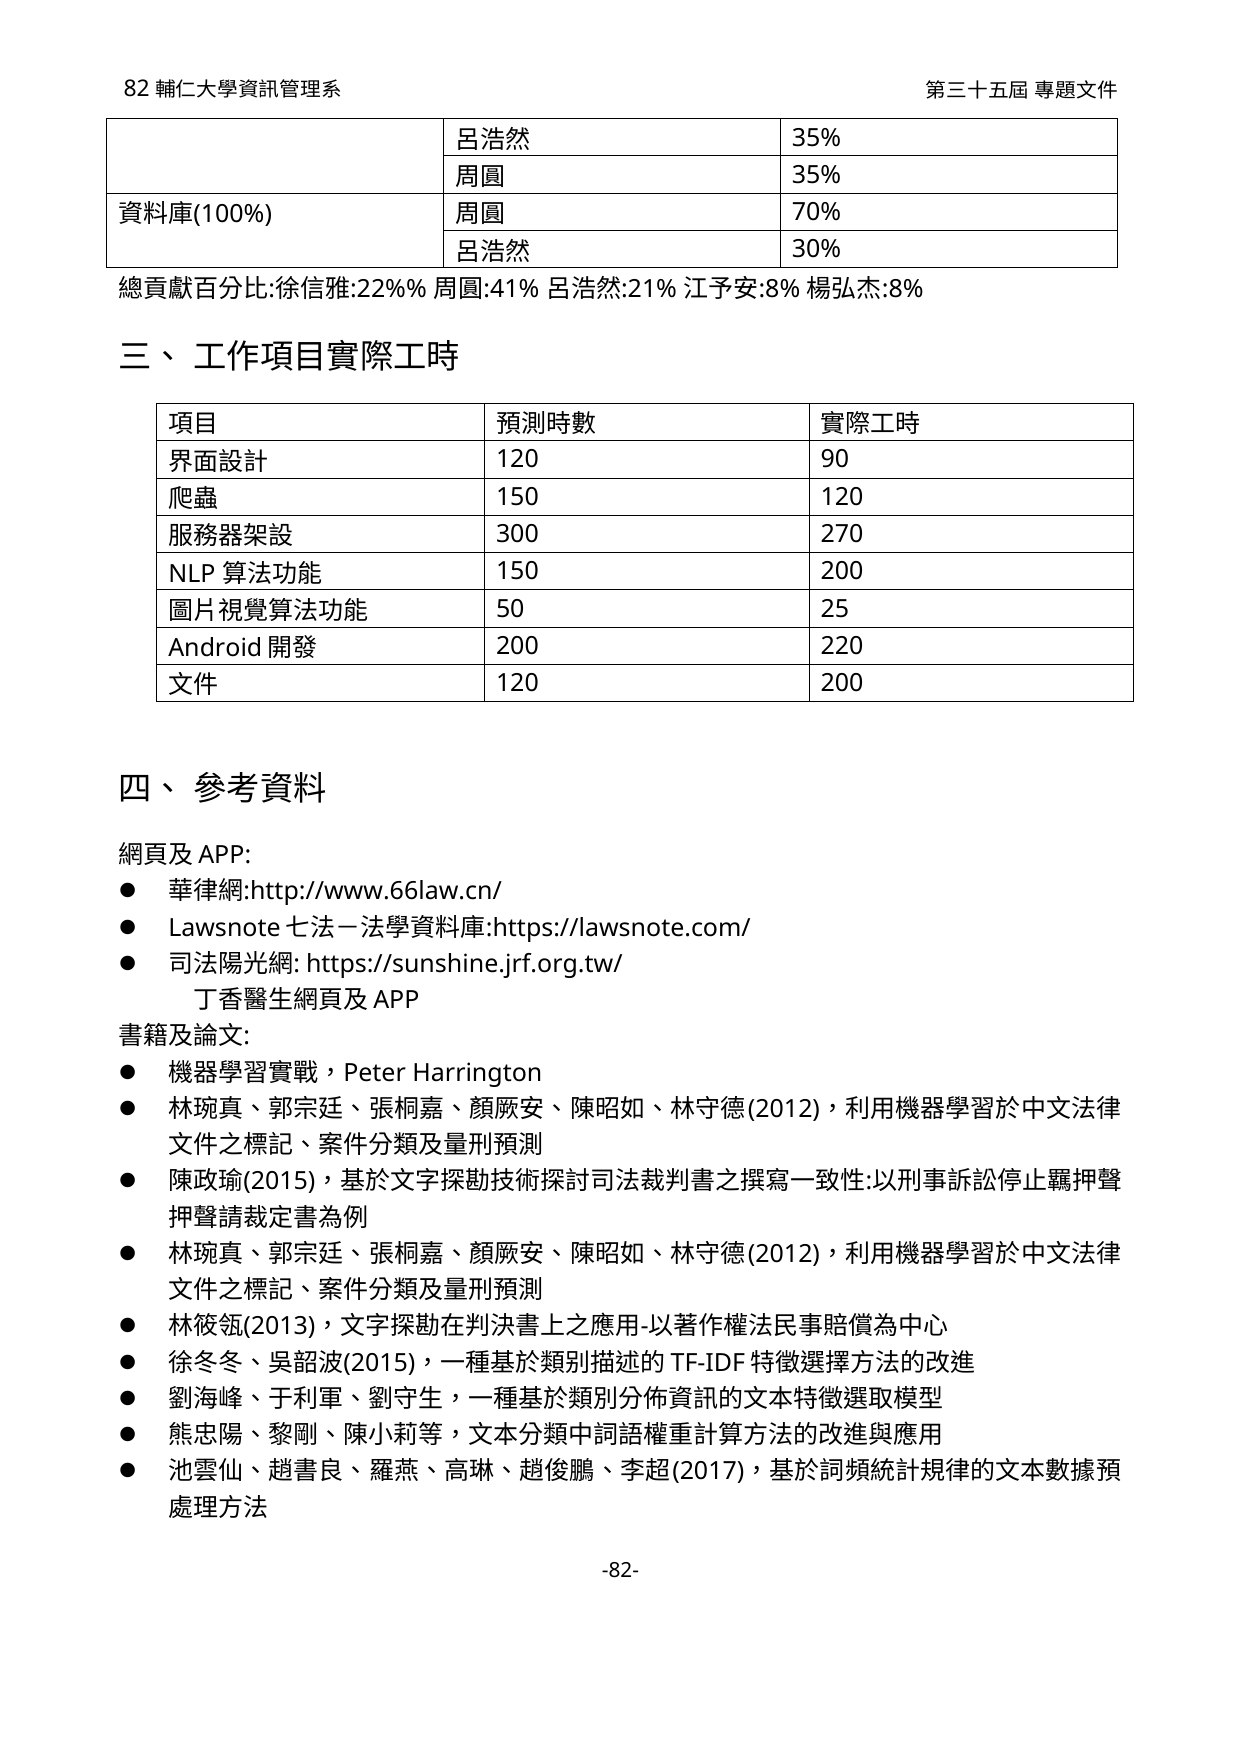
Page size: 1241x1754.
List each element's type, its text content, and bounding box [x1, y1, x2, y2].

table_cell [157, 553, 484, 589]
text 總貢獻百分比:徐信雅:22%% 周圓:41% 呂浩然:21% 江予安:8% 楊弘杰:8% [118, 268, 1122, 304]
list 機器學習實戰，Peter Harrington [118, 1052, 1122, 1088]
list 陳政瑜(2015)，基於文字探勘技術探討司法裁判書之撰寫一致性:以刑事訴訟停止羈押聲押聲請裁定書為例 [118, 1161, 1122, 1233]
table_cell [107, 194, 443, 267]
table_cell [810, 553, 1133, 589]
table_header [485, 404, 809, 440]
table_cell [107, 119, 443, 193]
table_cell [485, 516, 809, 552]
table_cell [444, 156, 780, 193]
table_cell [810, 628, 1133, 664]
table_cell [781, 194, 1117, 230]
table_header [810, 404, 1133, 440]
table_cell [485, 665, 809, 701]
list 劉海峰、于利軍、劉守生，一種基於類別分佈資訊的文本特徵選取模型 [118, 1378, 1122, 1414]
list 徐冬冬、吳韶波(2015)，一種基於類别描述的TF-IDF特徵選擇方法的改進 [118, 1342, 1122, 1378]
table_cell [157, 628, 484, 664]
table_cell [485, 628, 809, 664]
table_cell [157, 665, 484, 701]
subtitle 工作項目實際工時 [118, 329, 1122, 378]
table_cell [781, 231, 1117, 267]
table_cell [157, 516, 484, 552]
list 林筱瓴(2013)，文字探勘在判決書上之應用-以著作權法民事賠償為中心 [118, 1306, 1122, 1342]
text 丁香醫生網頁及APP [118, 979, 1122, 1016]
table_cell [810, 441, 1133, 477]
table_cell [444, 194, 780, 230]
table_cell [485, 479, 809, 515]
list Lawsnote七法－法學資料庫:https://lawsnote.com/ [118, 907, 1122, 943]
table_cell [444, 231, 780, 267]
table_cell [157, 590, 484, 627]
list 華律網:http://www.66law.cn/ [118, 871, 1122, 907]
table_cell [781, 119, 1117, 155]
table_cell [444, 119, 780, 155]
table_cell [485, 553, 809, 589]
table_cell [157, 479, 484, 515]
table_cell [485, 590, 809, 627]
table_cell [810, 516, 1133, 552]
list 林琬真、郭宗廷、張桐嘉、顏厥安、陳昭如、林守德(2012)，利用機器學習於中文法律文件之標記、案件分類及量刑預測 [118, 1233, 1122, 1306]
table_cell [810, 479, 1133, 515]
list 池雲仙、趙書良、羅燕、高琳、趙俊鵬、李超(2017)，基於詞頻統計規律的文本數據預處理方法 [118, 1451, 1122, 1523]
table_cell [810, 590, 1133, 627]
subtitle 參考資料 [118, 761, 1122, 809]
text 網頁及APP: [118, 834, 1122, 871]
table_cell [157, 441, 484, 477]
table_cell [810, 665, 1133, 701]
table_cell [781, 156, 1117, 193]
list 林琬真、郭宗廷、張桐嘉、顏厥安、陳昭如、林守德(2012)，利用機器學習於中文法律文件之標記、案件分類及量刑預測 [118, 1088, 1122, 1161]
text 書籍及論文: [118, 1016, 1122, 1052]
list 司法陽光網: https://sunshine.jrf.org.tw/ [118, 943, 1122, 979]
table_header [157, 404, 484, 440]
list 熊忠陽、黎剛、陳小莉等，文本分類中詞語權重計算方法的改進與應用 [118, 1414, 1122, 1451]
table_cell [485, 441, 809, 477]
